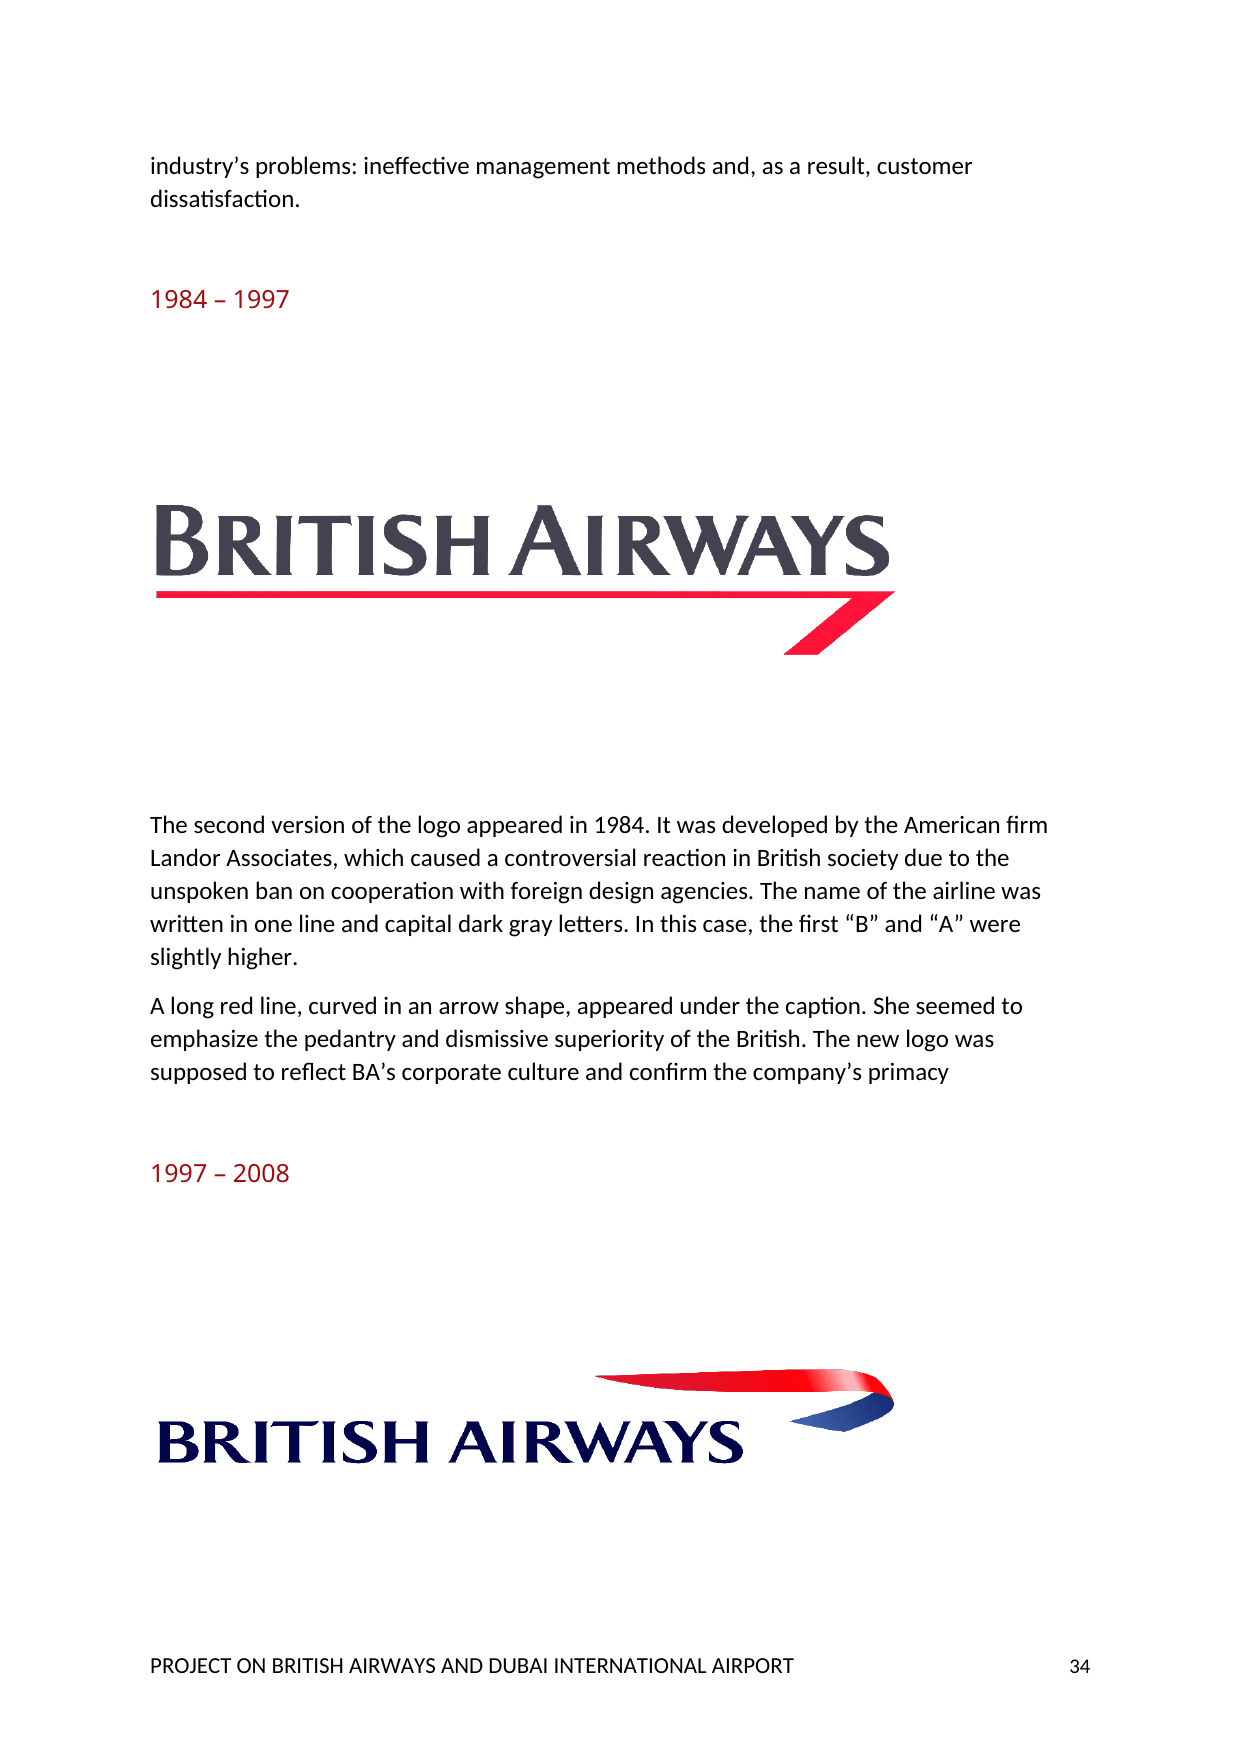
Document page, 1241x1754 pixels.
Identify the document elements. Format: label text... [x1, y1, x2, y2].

text The second version of the logo appeared in 1984. It was developed by the American firm Landor Associates, which caused a controversial reaction in British society due to the unspoken ban on cooperation with foreign design agencies. The name of the airline was written in one line and capital dark gray letters. In this case, the first “B” and “A” were slightly higher. [150, 809, 1090, 971]
subtitle 1984 – 1997 [150, 282, 1090, 316]
text A long red line, curved in an arrow shape, appeared under the caption. She seemed to emphasize the pedantry and dismissive superiority of the British. The new logo was supposed to reflect BA’s corporate culture and confirm the company’s primacy [150, 990, 1090, 1087]
picture [150, 368, 901, 791]
subtitle 1997 – 2008 [150, 1155, 1090, 1189]
picture [150, 1241, 901, 1591]
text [150, 150, 1090, 213]
